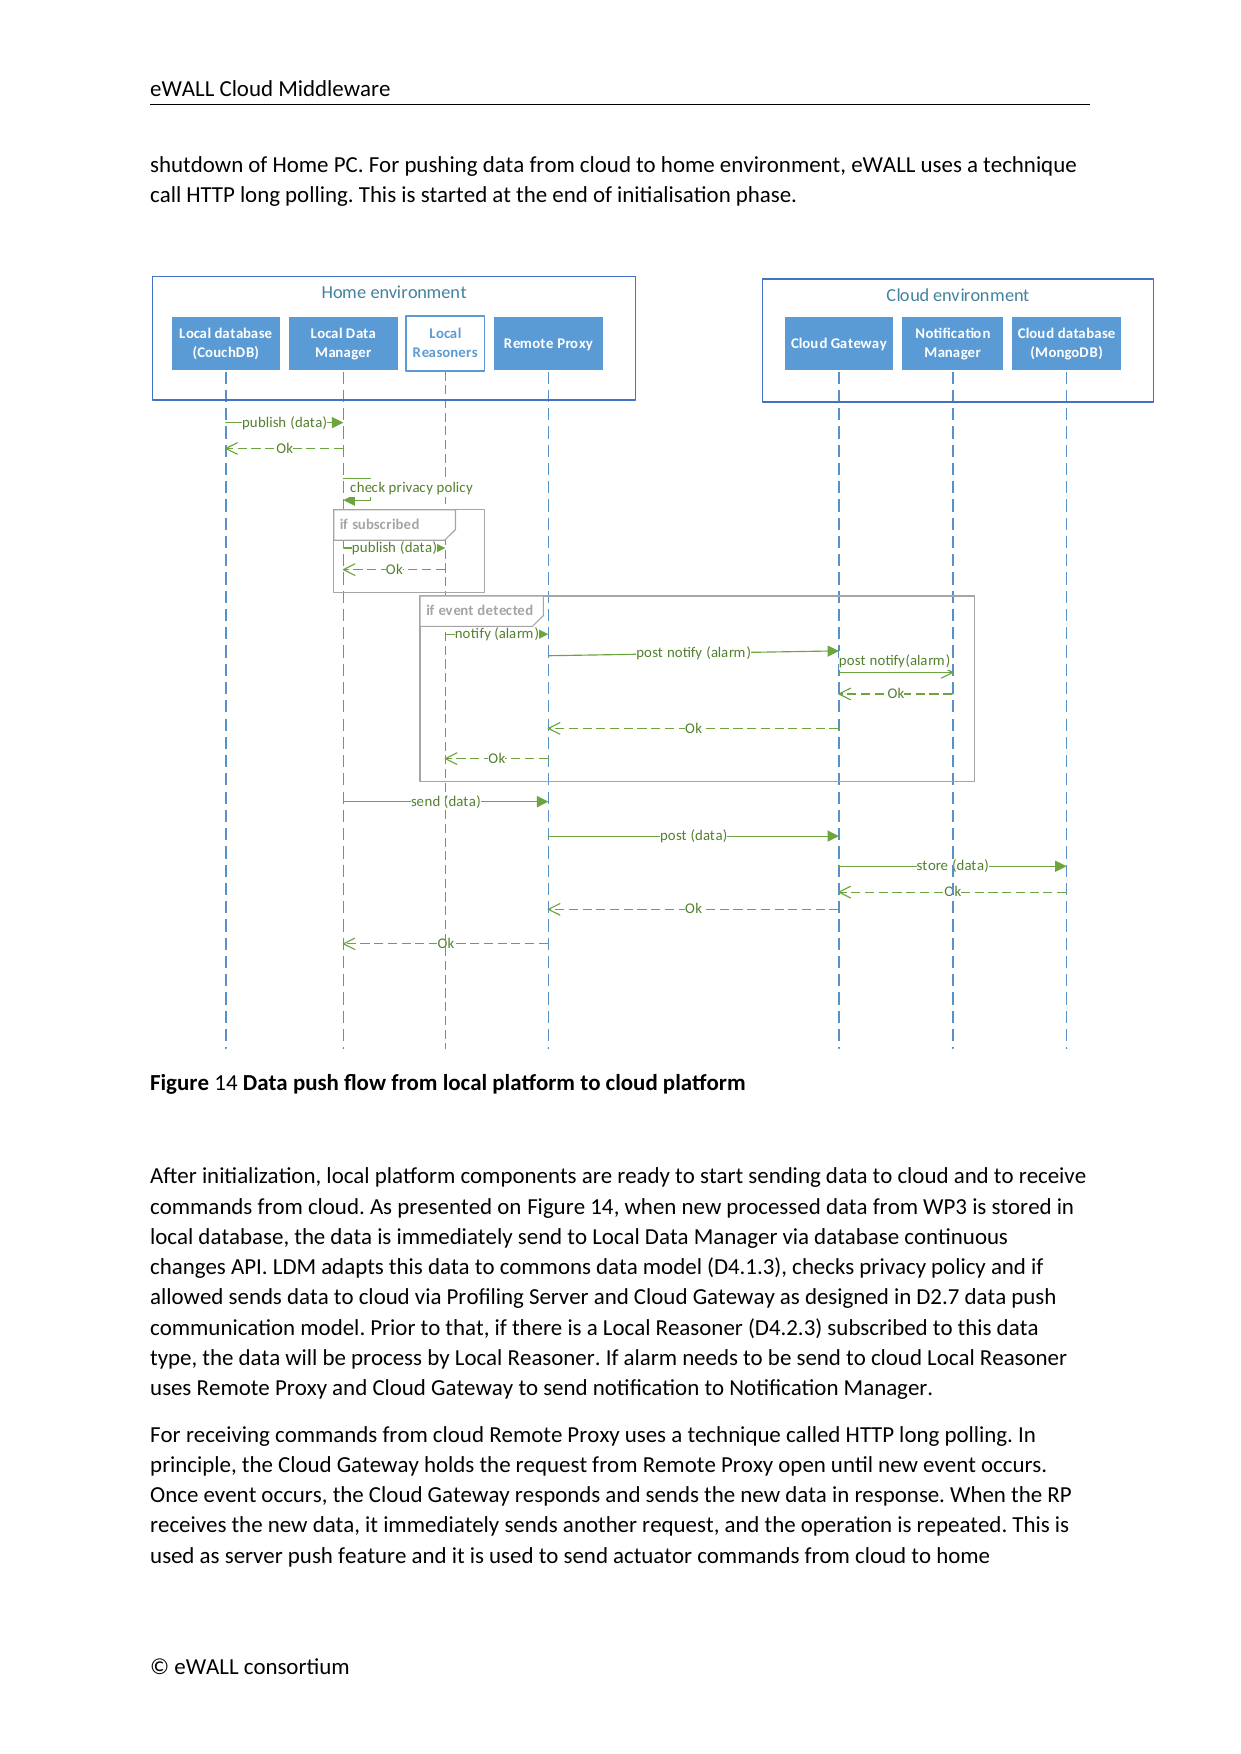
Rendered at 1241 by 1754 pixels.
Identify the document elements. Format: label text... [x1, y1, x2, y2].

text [150, 150, 1090, 208]
text After initialization, local platform components are ready to start sending data to cloud and to receive commands from cloud. As presented on Figure 14, when new processed data from WP3 is stored in local database, the data is immediately send to Local Data Manager via database continuous changes API. LDM adapts this data to commons data model (D4.1.3), checks privacy policy and if allowed sends data to cloud via Profiling Server and Cloud Gateway as designed in D2.7 data push communication model. Prior to that, if there is a Local Reasoner (D4.2.3) subscribed to this data type, the data will be process by Local Reasoner. If alarm needs to be send to cloud Local Reasoner uses Remote Proxy and Cloud Gateway to send notification to Notification Manager. [150, 1162, 1090, 1401]
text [150, 1420, 1090, 1569]
text Figure 14 Data push flow from local platform to cloud platform [150, 1068, 1090, 1096]
